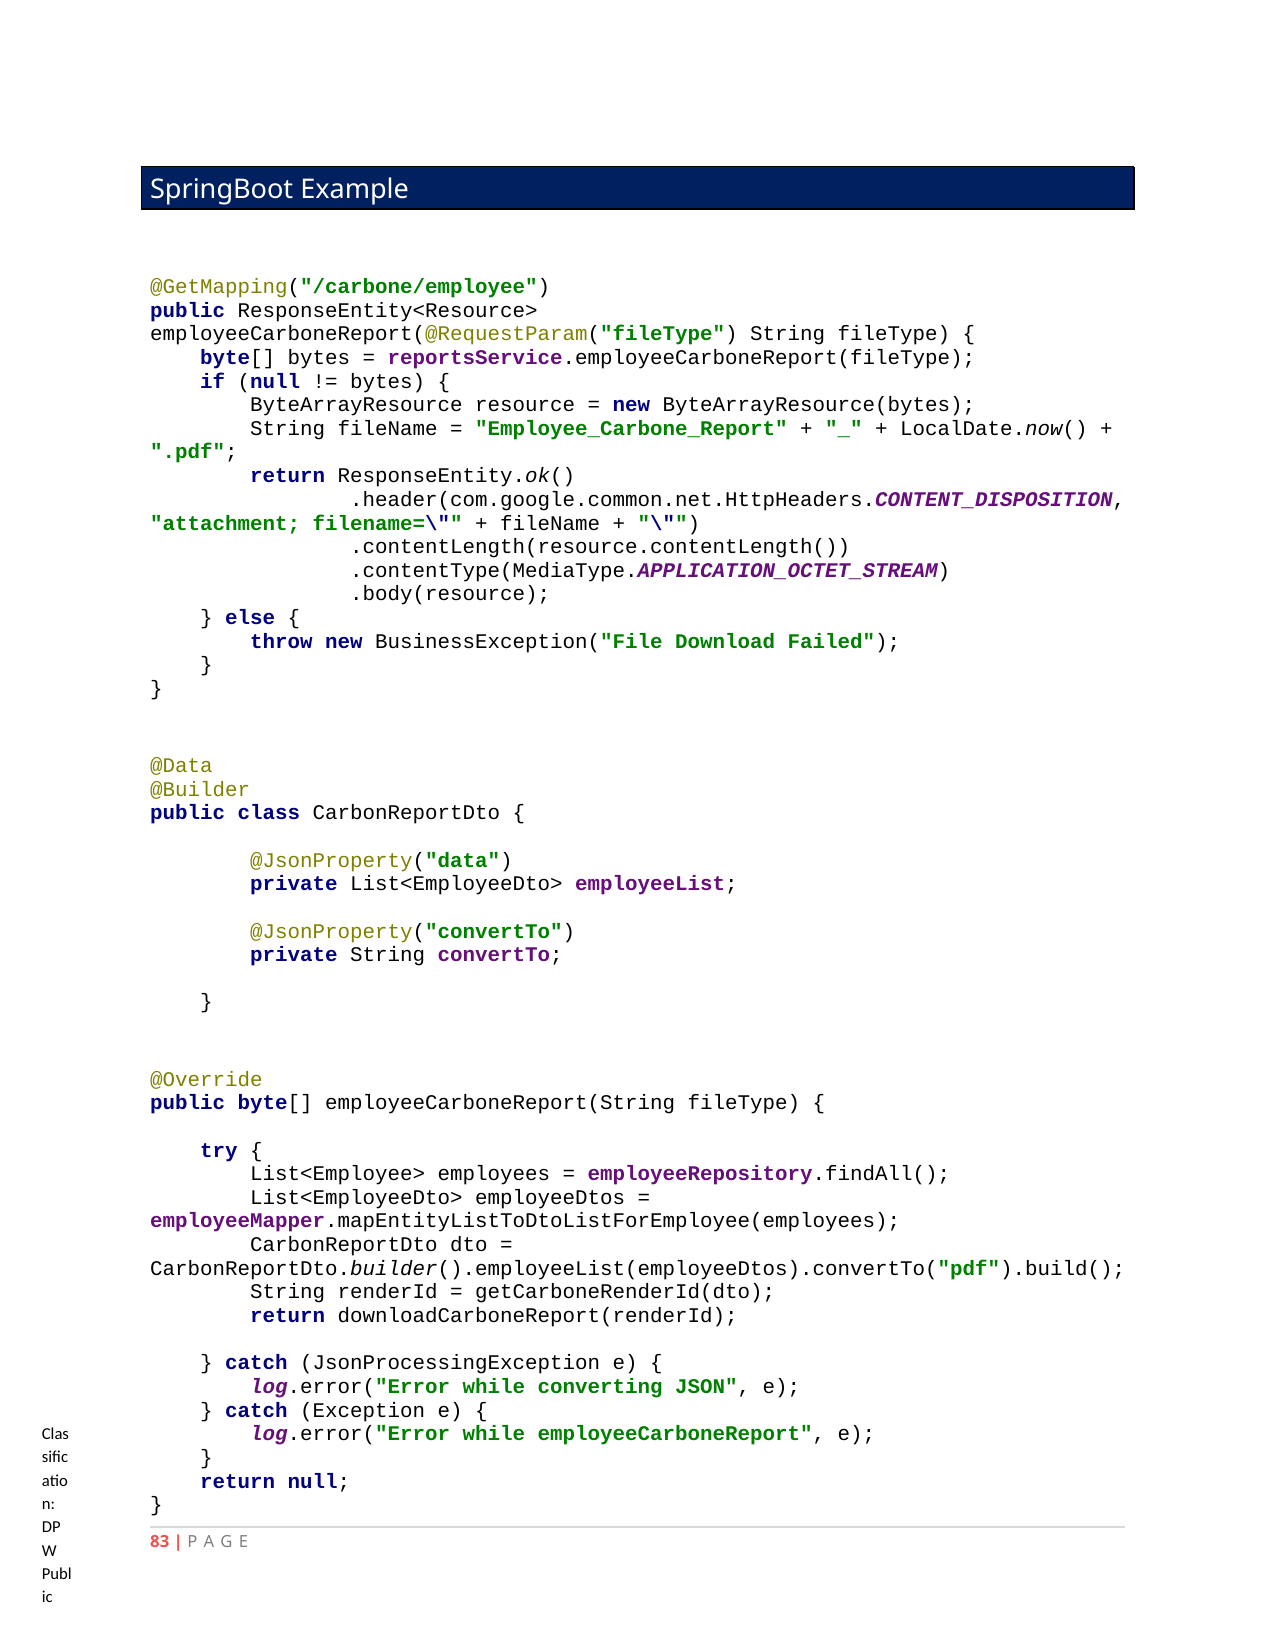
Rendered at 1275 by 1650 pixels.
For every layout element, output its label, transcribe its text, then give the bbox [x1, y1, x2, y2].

subtitle SpringBoot Example [142, 167, 1133, 208]
text @GetMapping("/carbone/employee") public ResponseEntity<Resource> employeeCarboneReport(@RequestParam("fileType") String fileType) { byte[] bytes = reportsService.employeeCarboneReport(fileType); if (null != bytes) { ByteArrayResource resource = new ByteArrayResource(bytes); String fileName = "Employee_Carbone_Report" + "_" + LocalDate.now() + ".pdf"; return ResponseEntity.ok() .header(com.google.common.net.HttpHeaders.CONTENT_DISPOSITION, "attachment; filename=\"" + fileName + "\"") .contentLength(resource.contentLength()) .contentType(MediaType.APPLICATION_OCTET_STREAM) .body(resource); } else { throw new BusinessException("File Download Failed"); } } [150, 276, 1125, 702]
text @Override public byte[] employeeCarboneReport(String fileType) { try { List<Employee> employees = employeeRepository.findAll(); List<EmployeeDto> employeeDtos = employeeMapper.mapEntityListToDtoListForEmployee(employees); CarbonReportDto dto = CarbonReportDto.builder().employeeList(employeeDtos).convertTo("pdf").build(); String renderId = getCarboneRenderId(dto); return downloadCarboneReport(renderId); } catch (JsonProcessingException e) { log.error("Error while converting JSON", e); } catch (Exception e) { log.error("Error while employeeCarboneReport", e); } return null; } [150, 1069, 1125, 1518]
text @Data @Builder public class CarbonReportDto { @JsonProperty("data") private List<EmployeeDto> employeeList; @JsonProperty("convertTo") private String convertTo; } [150, 755, 1125, 1015]
